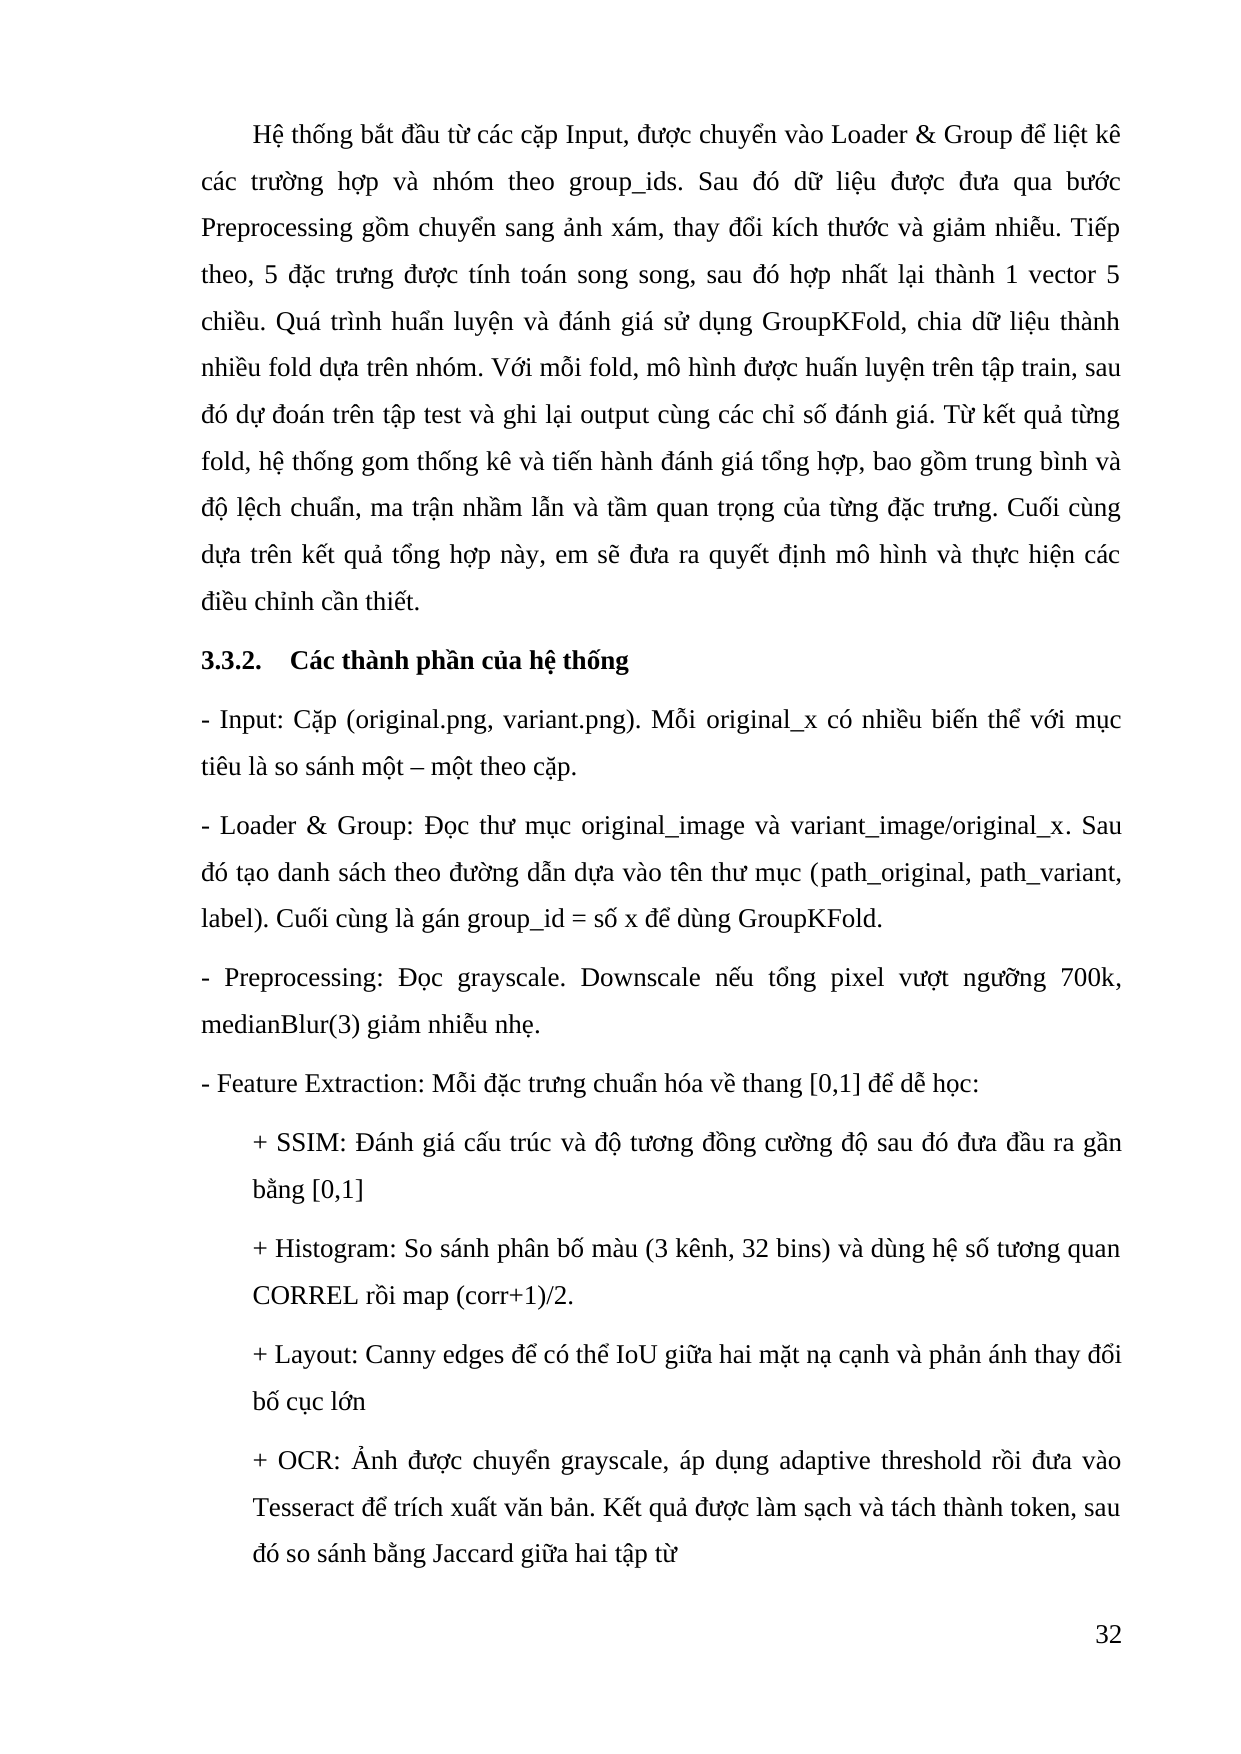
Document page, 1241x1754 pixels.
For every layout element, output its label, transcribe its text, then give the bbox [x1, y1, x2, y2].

text - Input: Cặp (original.png, variant.png). Mỗi original_x có nhiều biến thể với mục tiêu là so sánh một – một theo cặp. [201, 703, 1122, 781]
text + Histogram: So sánh phân bố màu (3 kênh, 32 bins) và dùng hệ số tương quan CORREL rồi map (corr+1)/2. [252, 1232, 1122, 1310]
text - Preprocessing: Đọc grayscale. Downscale nếu tổng pixel vượt ngưỡng 700k, medianBlur(3) giảm nhiễu nhẹ. [201, 961, 1122, 1039]
text - Loader & Group: Đọc thư mục original_image và variant_image/original_x. Sau đó tạo danh sách theo đường dẫn dựa vào tên thư mục (path_original, path_variant, label). Cuối cùng là gán group_id = số x để dùng GroupKFold. [201, 809, 1122, 933]
text Hệ thống bắt đầu từ các cặp Input, được chuyển vào Loader & Group để liệt kê các trường hợp và nhóm theo group_ids. Sau đó dữ liệu được đưa qua bước Preprocessing gồm chuyển sang ảnh xám, thay đổi kích thước và giảm nhiễu. Tiếp theo, 5 đặc trưng được tính toán song song, sau đó hợp nhất lại thành 1 vector 5 chiều. Quá trình huẩn luyện và đánh giá sử dụng GroupKFold, chia dữ liệu thành nhiều fold dựa trên nhóm. Với mỗi fold, mô hình được huấn luyện trên tập train, sau đó dự đoán trên tập test và ghi lại output cùng các chỉ số đánh giá. Từ kết quả từng fold, hệ thống gom thống kê và tiến hành đánh giá tổng hợp, bao gồm trung bình và độ lệch chuẩn, ma trận nhầm lẫn và tầm quan trọng của từng đặc trưng. Cuối cùng dựa trên kết quả tổng hợp này, em sẽ đưa ra quyết định mô hình và thực hiện các điều chỉnh cần thiết. [201, 118, 1122, 616]
text + SSIM: Đánh giá cấu trúc và độ tương đồng cường độ sau đó đưa đầu ra gần bằng [0,1] [252, 1126, 1122, 1204]
text - Feature Extraction: Mỗi đặc trưng chuẩn hóa về thang [0,1] để dễ học: [201, 1067, 1122, 1098]
text + Layout: Canny edges để có thể IoU giữa hai mặt nạ cạnh và phản ánh thay đổi bố cục lớn [252, 1338, 1122, 1416]
subtitle Các thành phần của hệ thống [201, 644, 1122, 675]
text + OCR: Ảnh được chuyển grayscale, áp dụng adaptive threshold rồi đưa vào Tesseract để trích xuất văn bản. Kết quả được làm sạch và tách thành token, sau đó so sánh bằng Jaccard giữa hai tập từ [252, 1444, 1122, 1568]
